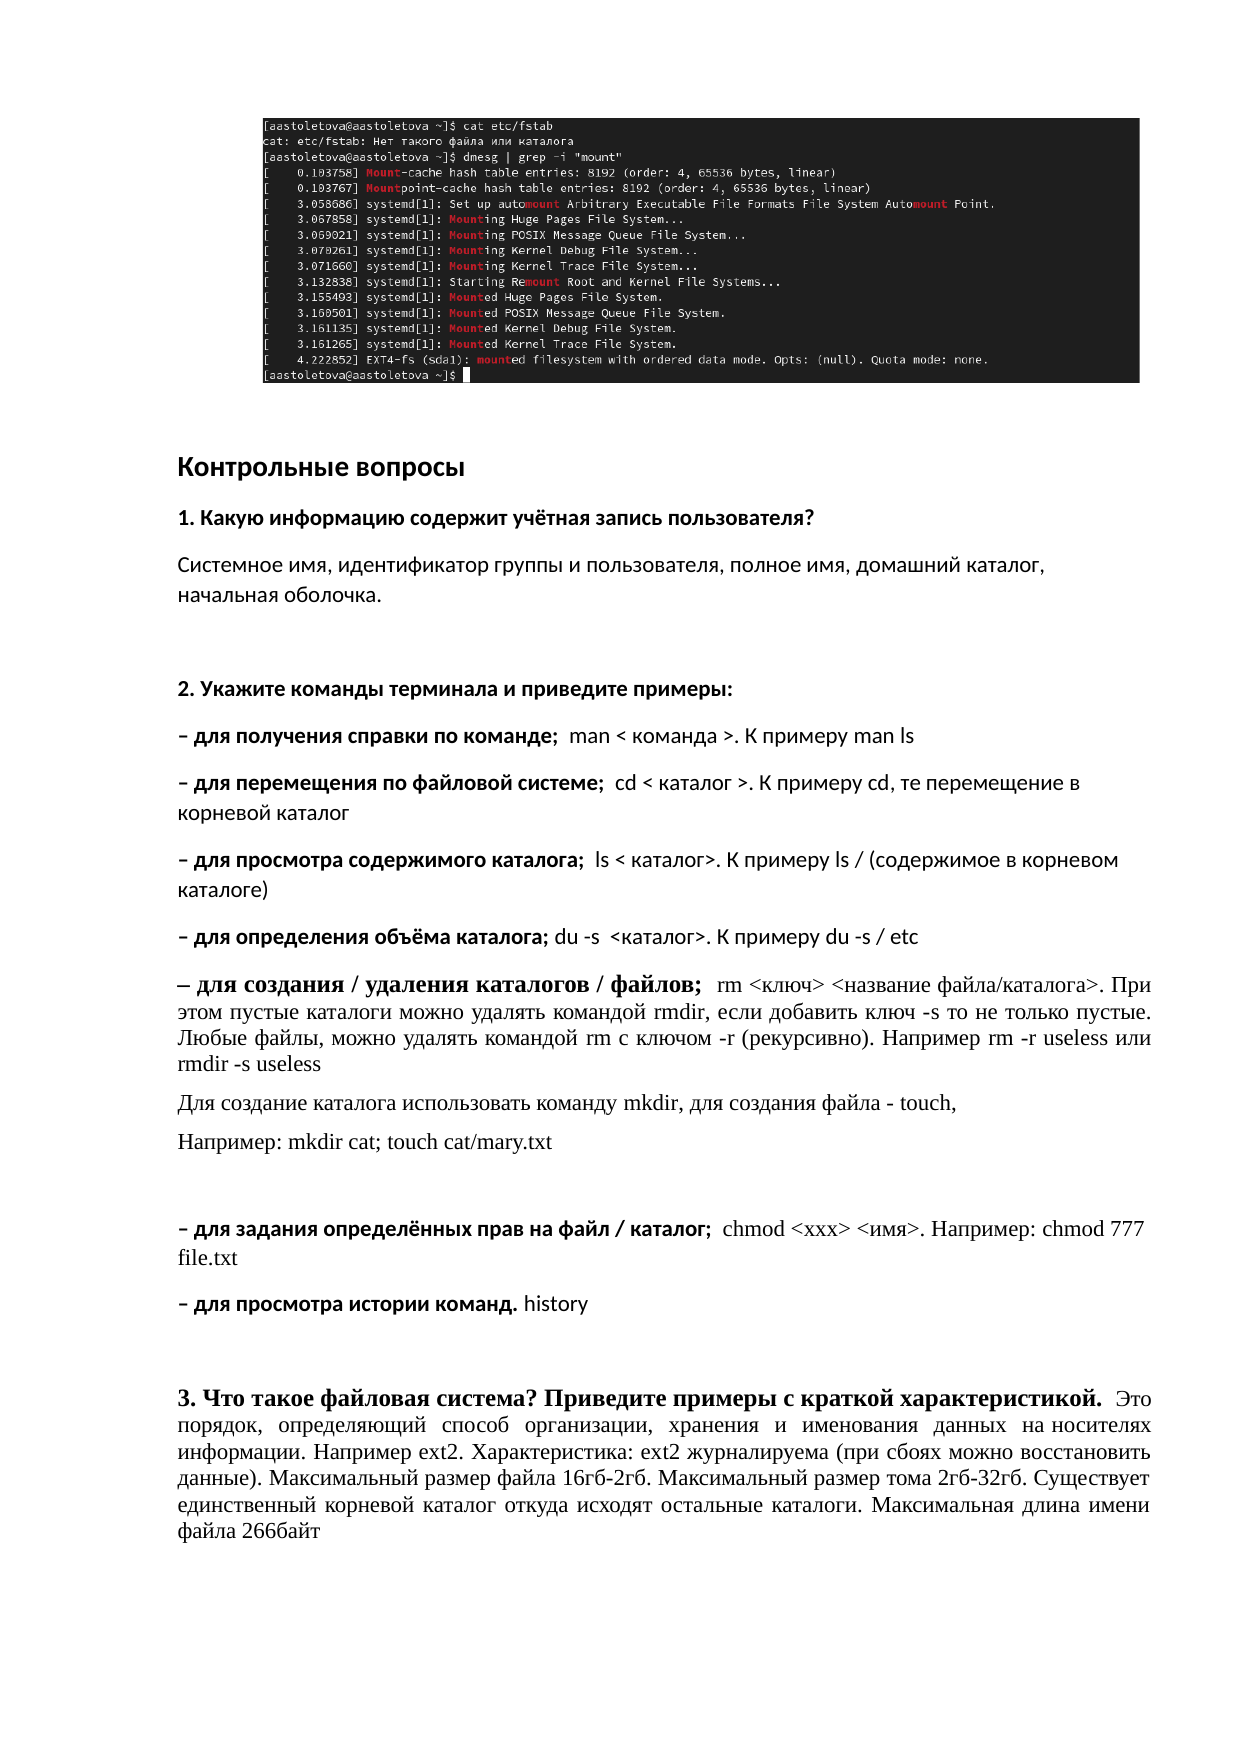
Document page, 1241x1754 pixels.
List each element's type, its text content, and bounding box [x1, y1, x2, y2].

text Для создание каталога использовать команду mkdir, для создания файла - touch, [177, 1089, 1152, 1116]
text 3. Что такое файловая система? Приведите примеры с краткой характеристикой. Это порядок, определяющий способ организации, хранения и именования данных на носителях информации. Например ext2. Характеристика: ext2 журналируема (при сбоях можно восстановить данные). Максимальный размер файла 16гб-2гб. Максимальный размер тома 2гб-32гб. Существует единственный корневой каталог откуда исходят остальные каталоги. Максимальная длина имени файла 266байт [177, 1383, 1152, 1543]
picture [262, 118, 1140, 383]
text – для перемещения по файловой системе; cd < каталог >. К примеру cd, те перемещение в корневой каталог [177, 768, 1152, 826]
text – для просмотра истории команд. history [177, 1289, 1152, 1317]
text Контрольные вопросы [177, 448, 1152, 484]
text – для создания / удаления каталогов / файлов; rm <ключ> <название файла/каталога>. При этом пустые каталоги можно удалять командой rmdir, если добавить ключ -s то не только пустые. Любые файлы, можно удалять командой rm с ключом -r (рекурсивно). Например rm -r useless или rmdir -s useless [177, 969, 1152, 1077]
text – для определения объёма каталога; du -s <каталог>. К примеру du -s / etc [177, 922, 1152, 950]
text – для получения справки по команде; man < команда >. К примеру man ls [177, 721, 1152, 749]
text – для задания определённых прав на файл / каталог; chmod <xxx> <имя>. Например: chmod 777 file.txt [177, 1214, 1152, 1270]
text – для просмотра содержимого каталога; ls < каталог>. К примеру ls / (содержимое в корневом каталоге) [177, 845, 1152, 903]
text Например: mkdir cat; touch cat/mary.txt [177, 1128, 1152, 1154]
text 2. Укажите команды терминала и приведите примеры: [177, 674, 1152, 702]
text Системное имя, идентификатор группы и пользователя, полное имя, домашний каталог, начальная оболочка. [177, 550, 1152, 608]
text 1. Какую информацию содержит учётная запись пользователя? [177, 503, 1152, 531]
